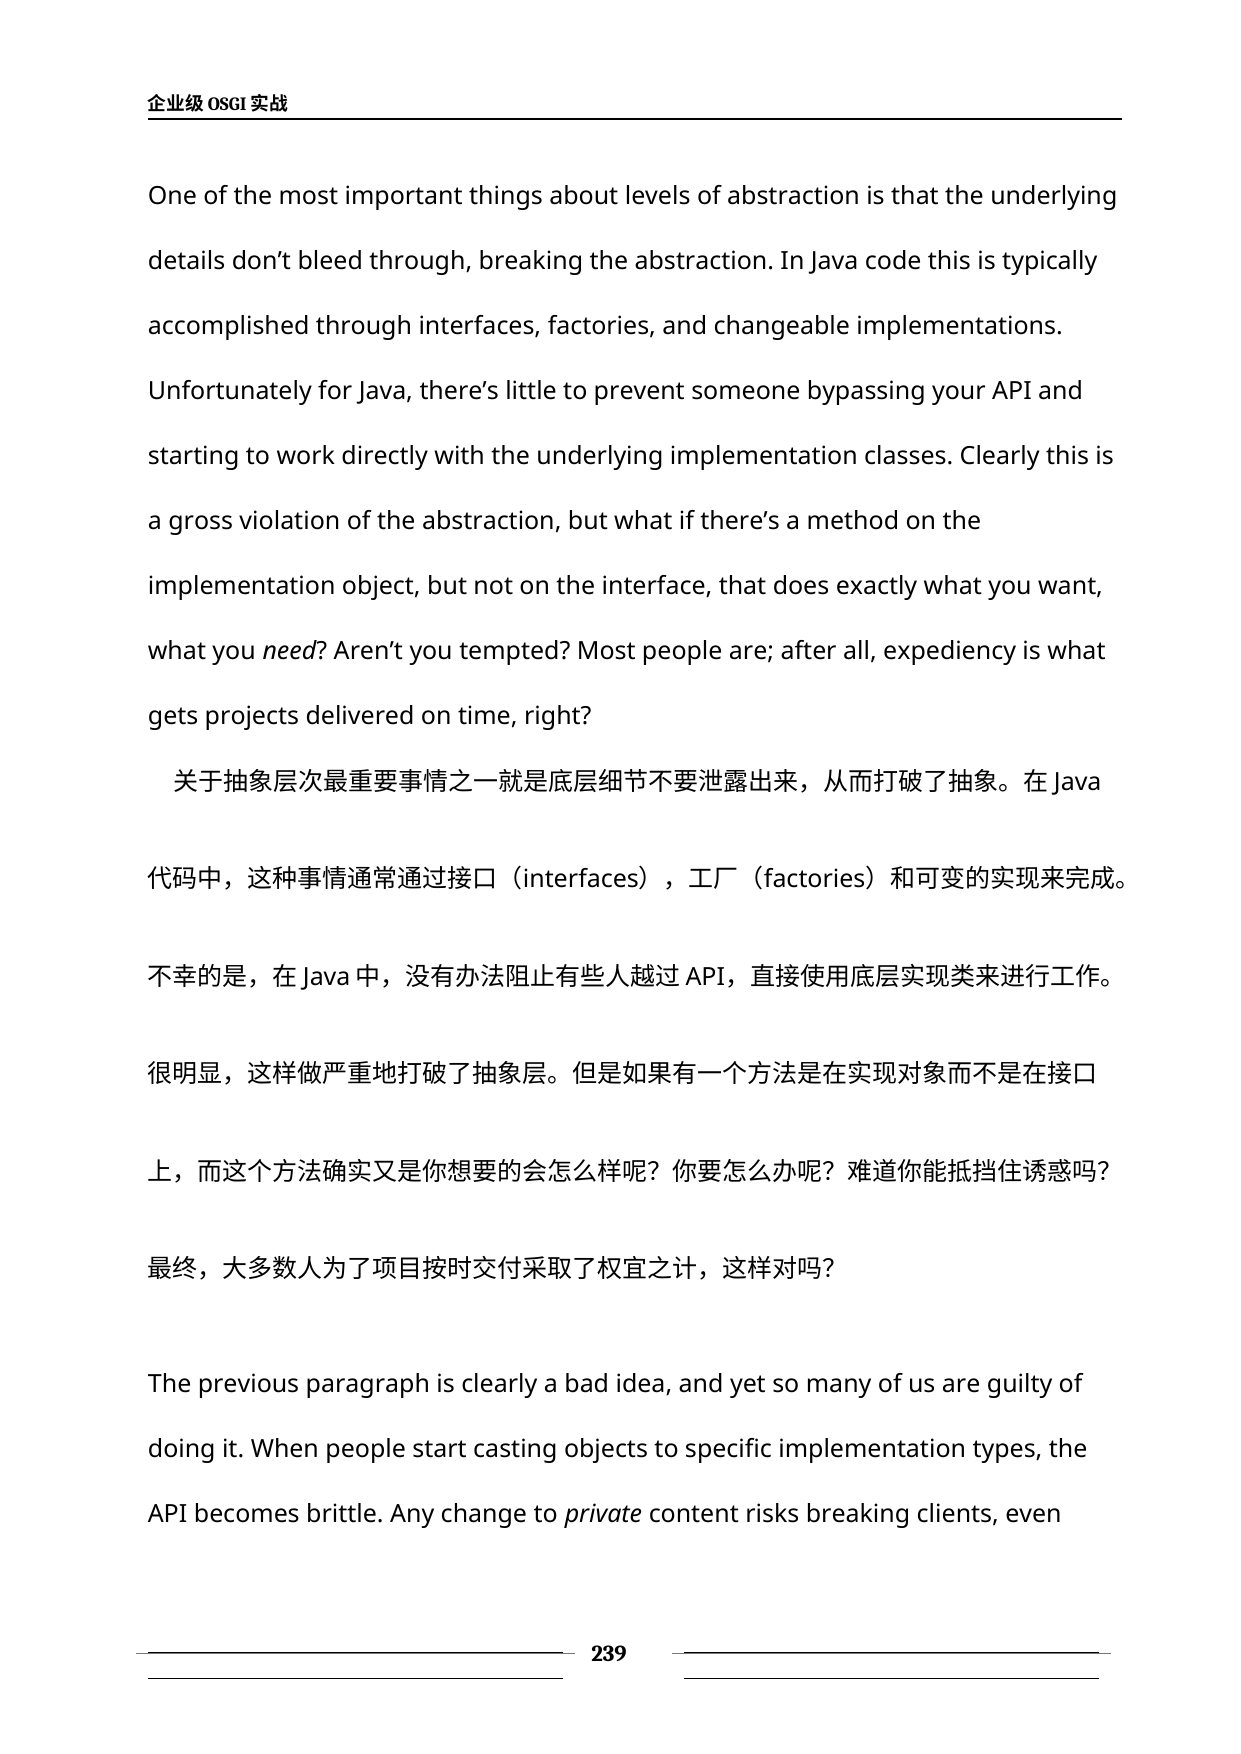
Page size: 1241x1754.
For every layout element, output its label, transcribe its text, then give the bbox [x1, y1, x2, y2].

text One of the most important things about levels of abstraction is that the underlying details don’t bleed through, breaking the abstraction. In Java code this is typically accomplished through interfaces, factories, and changeable implementations. Unfortunately for Java, there’s little to prevent someone bypassing your API and starting to work directly with the underlying implementation classes. Clearly this is a gross violation of the abstraction, but what if there’s a method on the implementation object, but not on the interface, that does exactly what you want, what you need? Aren’t you tempted? Most people are; after all, expediency is what gets projects delivered on time, right? [148, 162, 1122, 747]
text 关于抽象层次最重要事情之一就是底层细节不要泄露出来，从而打破了抽象。在Java代码中，这种事情通常通过接口（interfaces），工厂（factories）和可变的实现来完成。不幸的是，在Java中，没有办法阻止有些人越过API，直接使用底层实现类来进行工作。很明显，这样做严重地打破了抽象层。但是如果有一个方法是在实现对象而不是在接口上，而这个方法确实又是你想要的会怎么样呢？你要怎么办呢？难道你能抵挡住诱惑吗？最终，大多数人为了项目按时交付采取了权宜之计，这样对吗？ [148, 747, 1122, 1299]
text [148, 1350, 1122, 1545]
